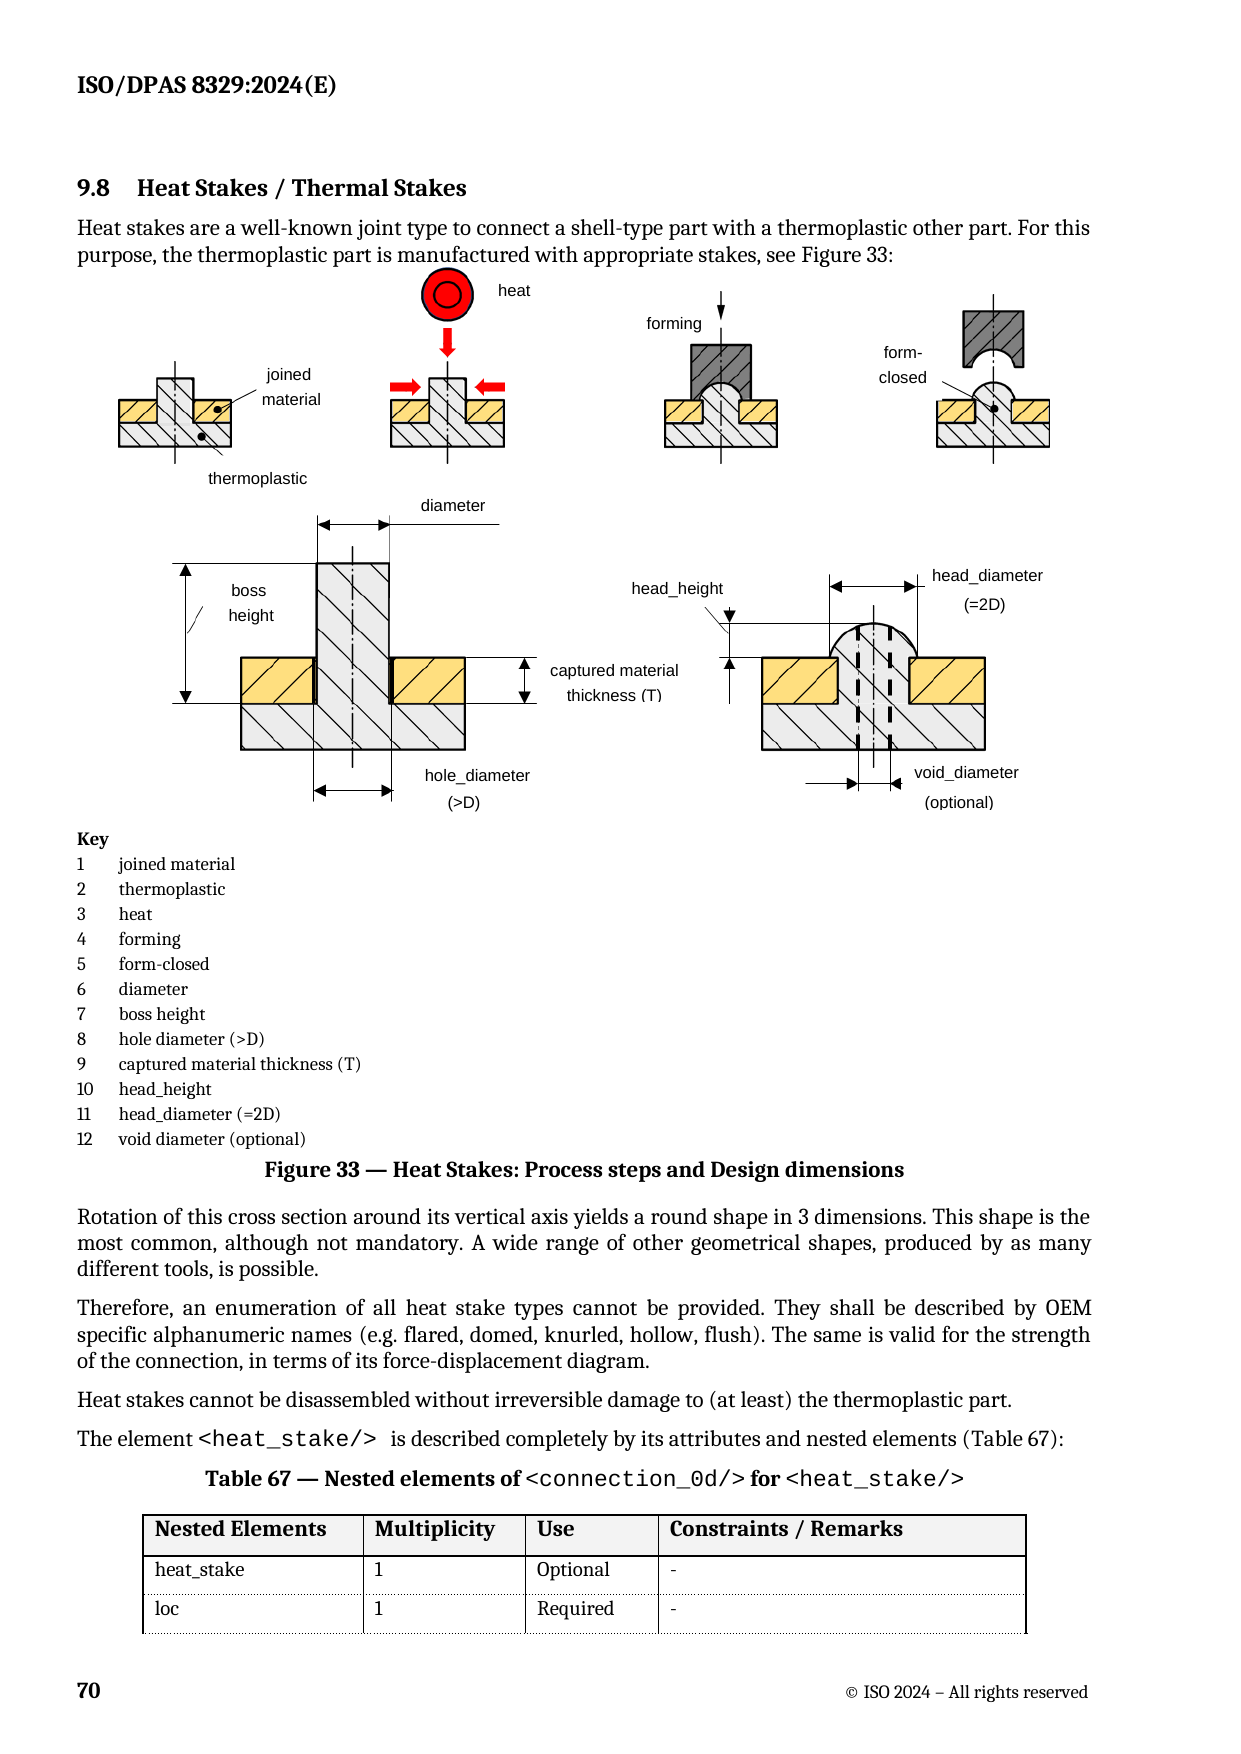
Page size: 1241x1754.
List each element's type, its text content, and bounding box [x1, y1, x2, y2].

text Therefore, an enumeration of all heat stake types cannot be provided. They shall be described by OEM specific alphanumeric names (e.g. flared, domed, knurled, hollow, flush). The same is valid for the strength of the connection, in terms of its force-displacement diagram. [77, 1295, 1092, 1374]
text Table 67 — Nested elements of <connection_0d/> for <heat_stake/> [77, 1466, 1092, 1493]
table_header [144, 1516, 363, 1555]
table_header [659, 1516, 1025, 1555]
text Figure 33 — Heat Stakes: Process steps and Design dimensions [77, 1156, 1092, 1183]
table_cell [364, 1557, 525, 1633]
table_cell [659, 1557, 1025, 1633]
text The element <heat_stake/> is described completely by its attributes and nested elements (Table 67): [77, 1426, 1092, 1453]
subtitle Heat Stakes / Thermal Stakes [77, 174, 1092, 203]
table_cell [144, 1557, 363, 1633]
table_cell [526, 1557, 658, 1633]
text Rotation of this cross section around its vertical axis yields a round shape in 3 dimensions. This shape is the most common, although not mandatory. A wide range of other geometrical shapes, produced by as many different tools, is possible. [77, 1203, 1092, 1283]
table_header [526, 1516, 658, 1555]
text Key 1 joined material 2 thermoplastic 3 heat 4 forming 5 form-closed 6 diameter 7 boss height 8 hole diameter (>D) 9 captured material thickness (T) 10 head_height 11 head_diameter (=2D) 12 void diameter (optional) [77, 825, 1092, 1150]
text Heat stakes cannot be disassembled without irreversible damage to (at least) the thermoplastic part. [77, 1387, 1092, 1413]
picture [118, 267, 1050, 814]
text Heat stakes are a well-known joint type to connect a shell-type part with a thermoplastic other part. For this purpose, the thermoplastic part is manufactured with appropriate stakes, see Figure 33: [77, 215, 1092, 268]
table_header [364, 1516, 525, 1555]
